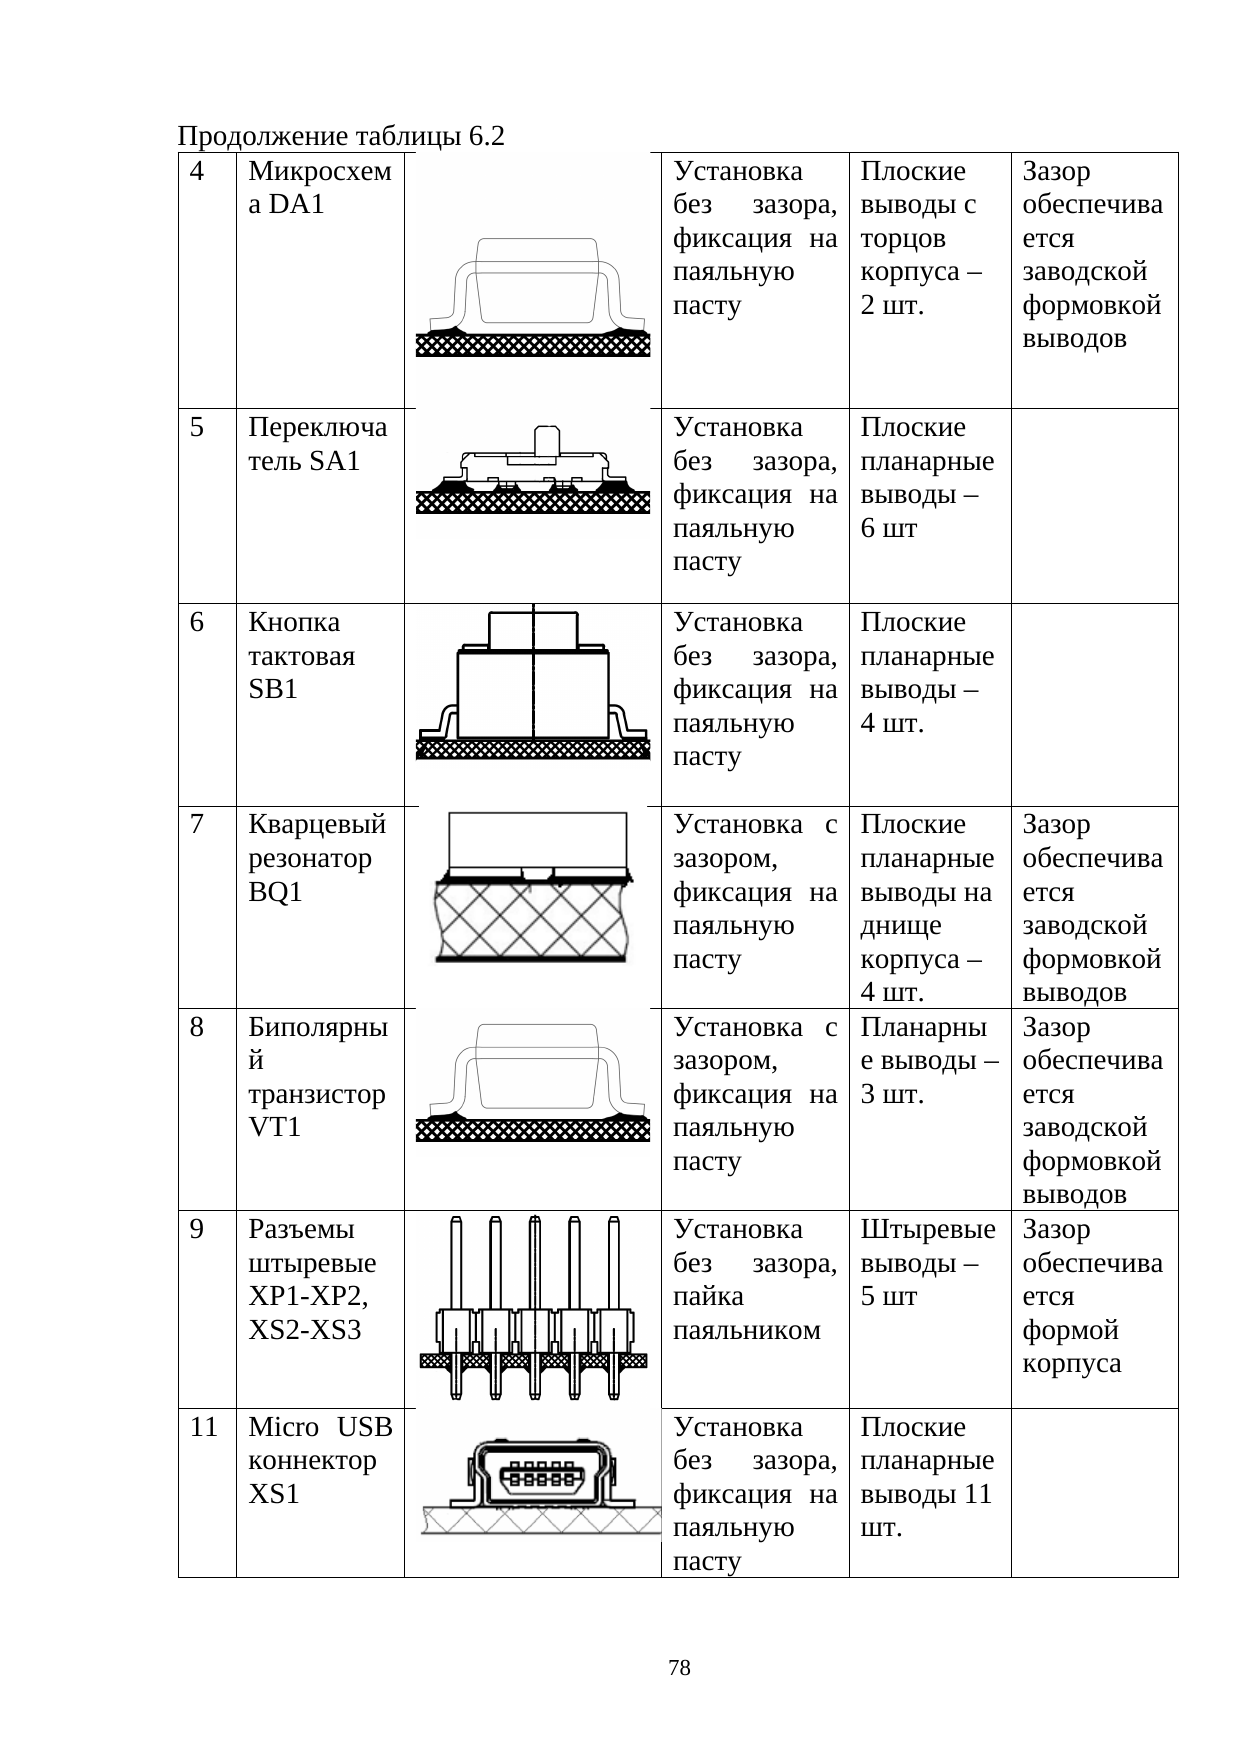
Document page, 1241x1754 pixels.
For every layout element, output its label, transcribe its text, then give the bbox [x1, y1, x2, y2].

table_cell Штыревые выводы – 5 шт [850, 1211, 1011, 1408]
table_cell [405, 1211, 415, 1408]
table_cell [1012, 604, 1178, 806]
picture [415, 604, 651, 769]
table_header [651, 153, 661, 408]
table_cell Зазор обеспечивается формой корпуса [1012, 1211, 1178, 1408]
table_cell Установка с зазором, фиксация на паяльную пасту [662, 807, 849, 1008]
table_cell Плоские планарные выводы – 6 шт [850, 409, 1011, 603]
table_header Зазор обеспечивается заводской формовкой выводов [1012, 153, 1178, 408]
table_cell Установка без зазора, пайка паяльником [662, 1211, 849, 1408]
text Продолжение таблицы 6.2 [177, 118, 1182, 152]
table_cell Кварцевый резонатор BQ1 [237, 807, 404, 1008]
table_cell Разъемы штыревые XP1-XP2, XS2-XS3 [237, 1211, 404, 1408]
picture [415, 1008, 651, 1157]
table_cell Плоские планарные выводы 11 шт. [850, 1409, 1011, 1577]
table_cell [405, 1009, 661, 1210]
table_cell [651, 1211, 661, 1408]
table_cell Биполярный транзистор VT1 [237, 1009, 404, 1210]
table_cell Планарные выводы – 3 шт. [850, 1009, 1011, 1210]
table_cell 5 [179, 409, 236, 603]
table_cell Зазор обеспечивается заводской формовкой выводов [1012, 807, 1178, 1008]
table_header Плоские выводы с торцов корпуса – 2 шт. [850, 153, 1011, 408]
table_cell Переключатель SA1 [237, 409, 404, 603]
table_header Микросхема DA1 [237, 153, 404, 408]
table_cell [405, 409, 661, 603]
picture [415, 1211, 662, 1542]
table_cell Установка без зазора, фиксация на паяльную пасту [662, 1409, 849, 1577]
table_header [405, 153, 415, 408]
table_cell 8 [179, 1009, 236, 1210]
table_cell 9 [179, 1211, 236, 1408]
table_cell 11 [179, 1409, 236, 1577]
picture [419, 806, 648, 979]
table_header 4 [179, 153, 236, 408]
table_cell Зазор обеспечивается заводской формовкой выводов [1012, 1009, 1178, 1210]
table_cell [405, 807, 661, 1008]
table_cell [405, 604, 661, 806]
table_cell 7 [179, 807, 236, 1008]
table_cell [1012, 1409, 1178, 1577]
table_cell [1012, 409, 1178, 603]
table_header Установка без зазора, фиксация на паяльную пасту [662, 153, 849, 408]
table_cell 6 [179, 604, 236, 806]
table_cell Установка без зазора, фиксация на паяльную пасту [662, 604, 849, 806]
table_cell [405, 1409, 661, 1577]
table_cell Micro USB коннектор XS1 [237, 1409, 404, 1577]
table_cell Плоские планарные выводы – 4 шт. [850, 604, 1011, 806]
picture [415, 152, 651, 539]
table_cell Установка без зазора, фиксация на паяльную пасту [662, 409, 849, 603]
table_cell Плоские планарные выводы на днище корпуса – 4 шт. [850, 807, 1011, 1008]
table_cell Установка с зазором, фиксация на паяльную пасту [662, 1009, 849, 1210]
table_cell Кнопка тактовая SB1 [237, 604, 404, 806]
